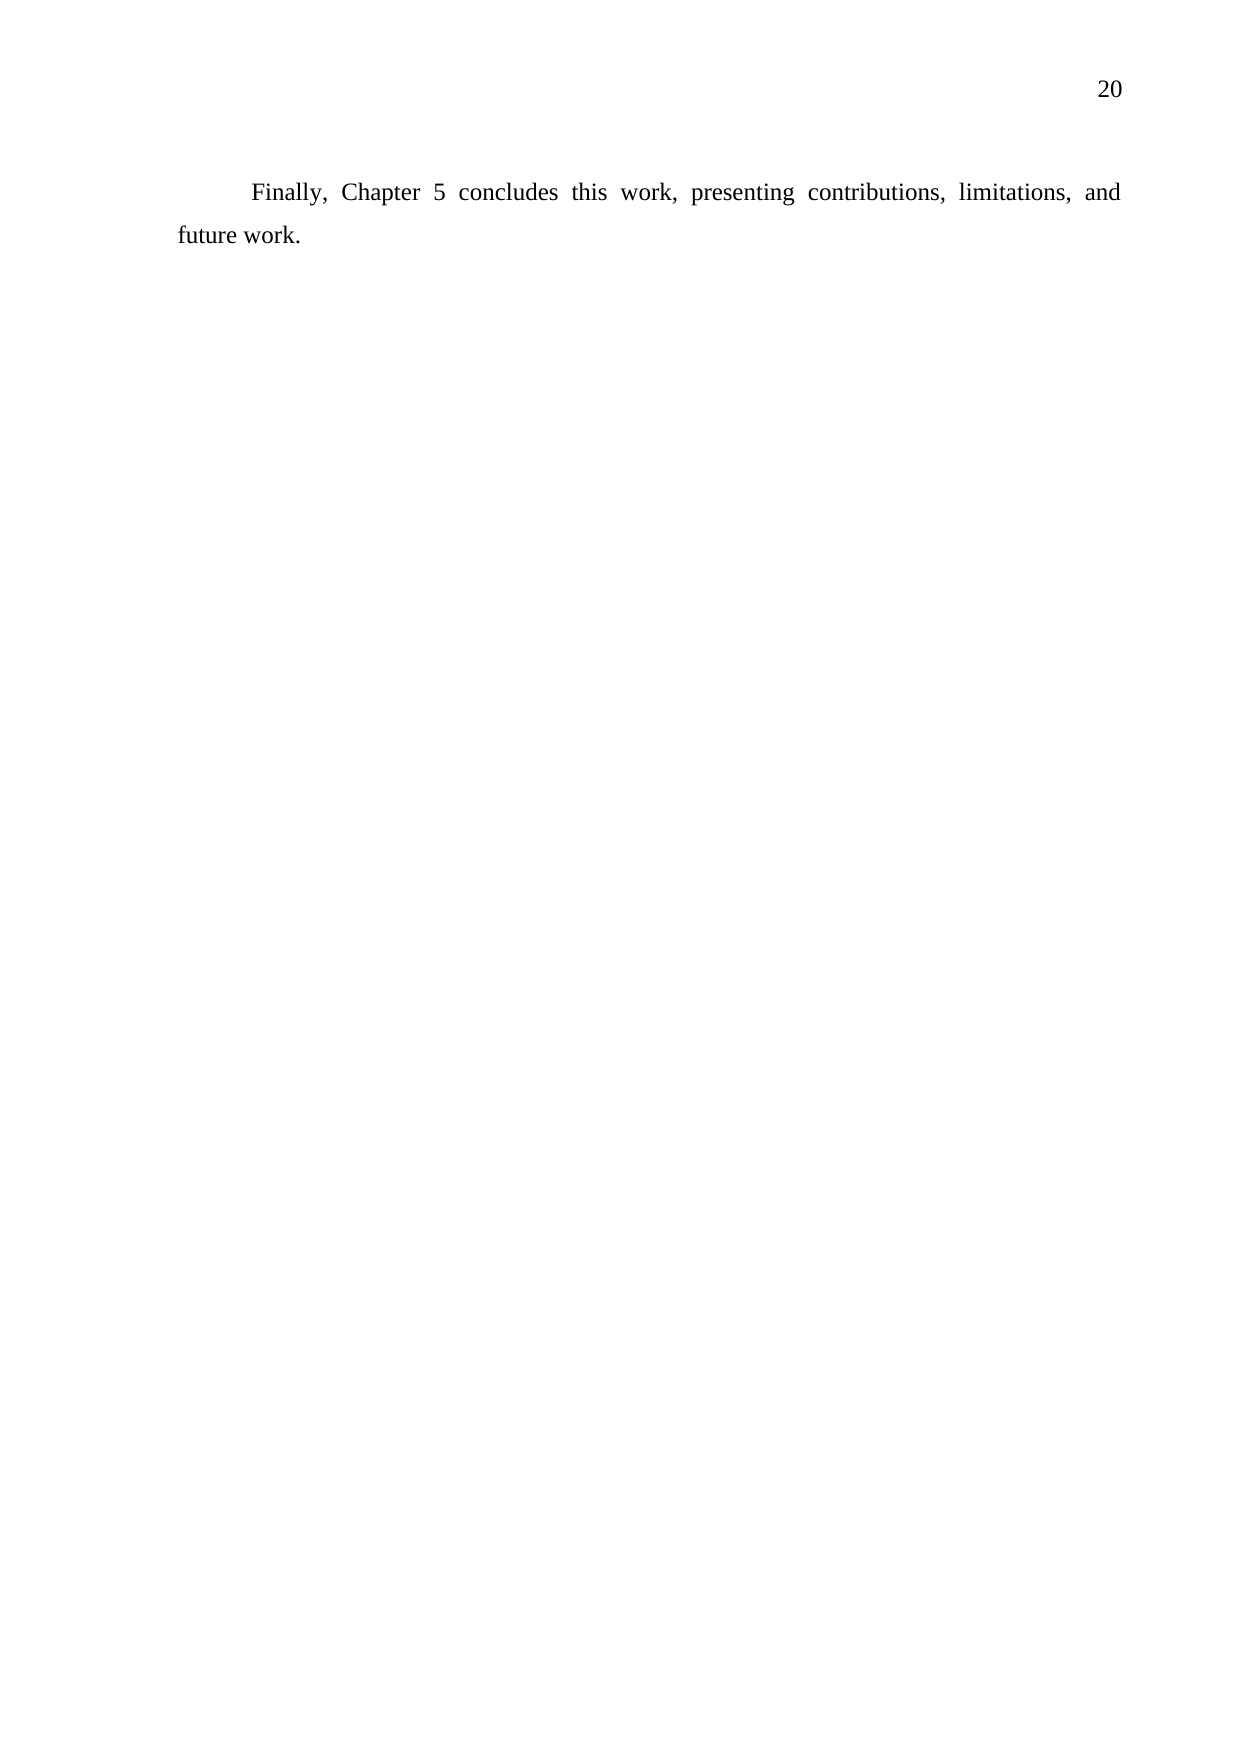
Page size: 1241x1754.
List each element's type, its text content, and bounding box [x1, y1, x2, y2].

text Finally, Chapter 5 concludes this work, presenting contributions, limitations, and future work. [177, 177, 1122, 249]
